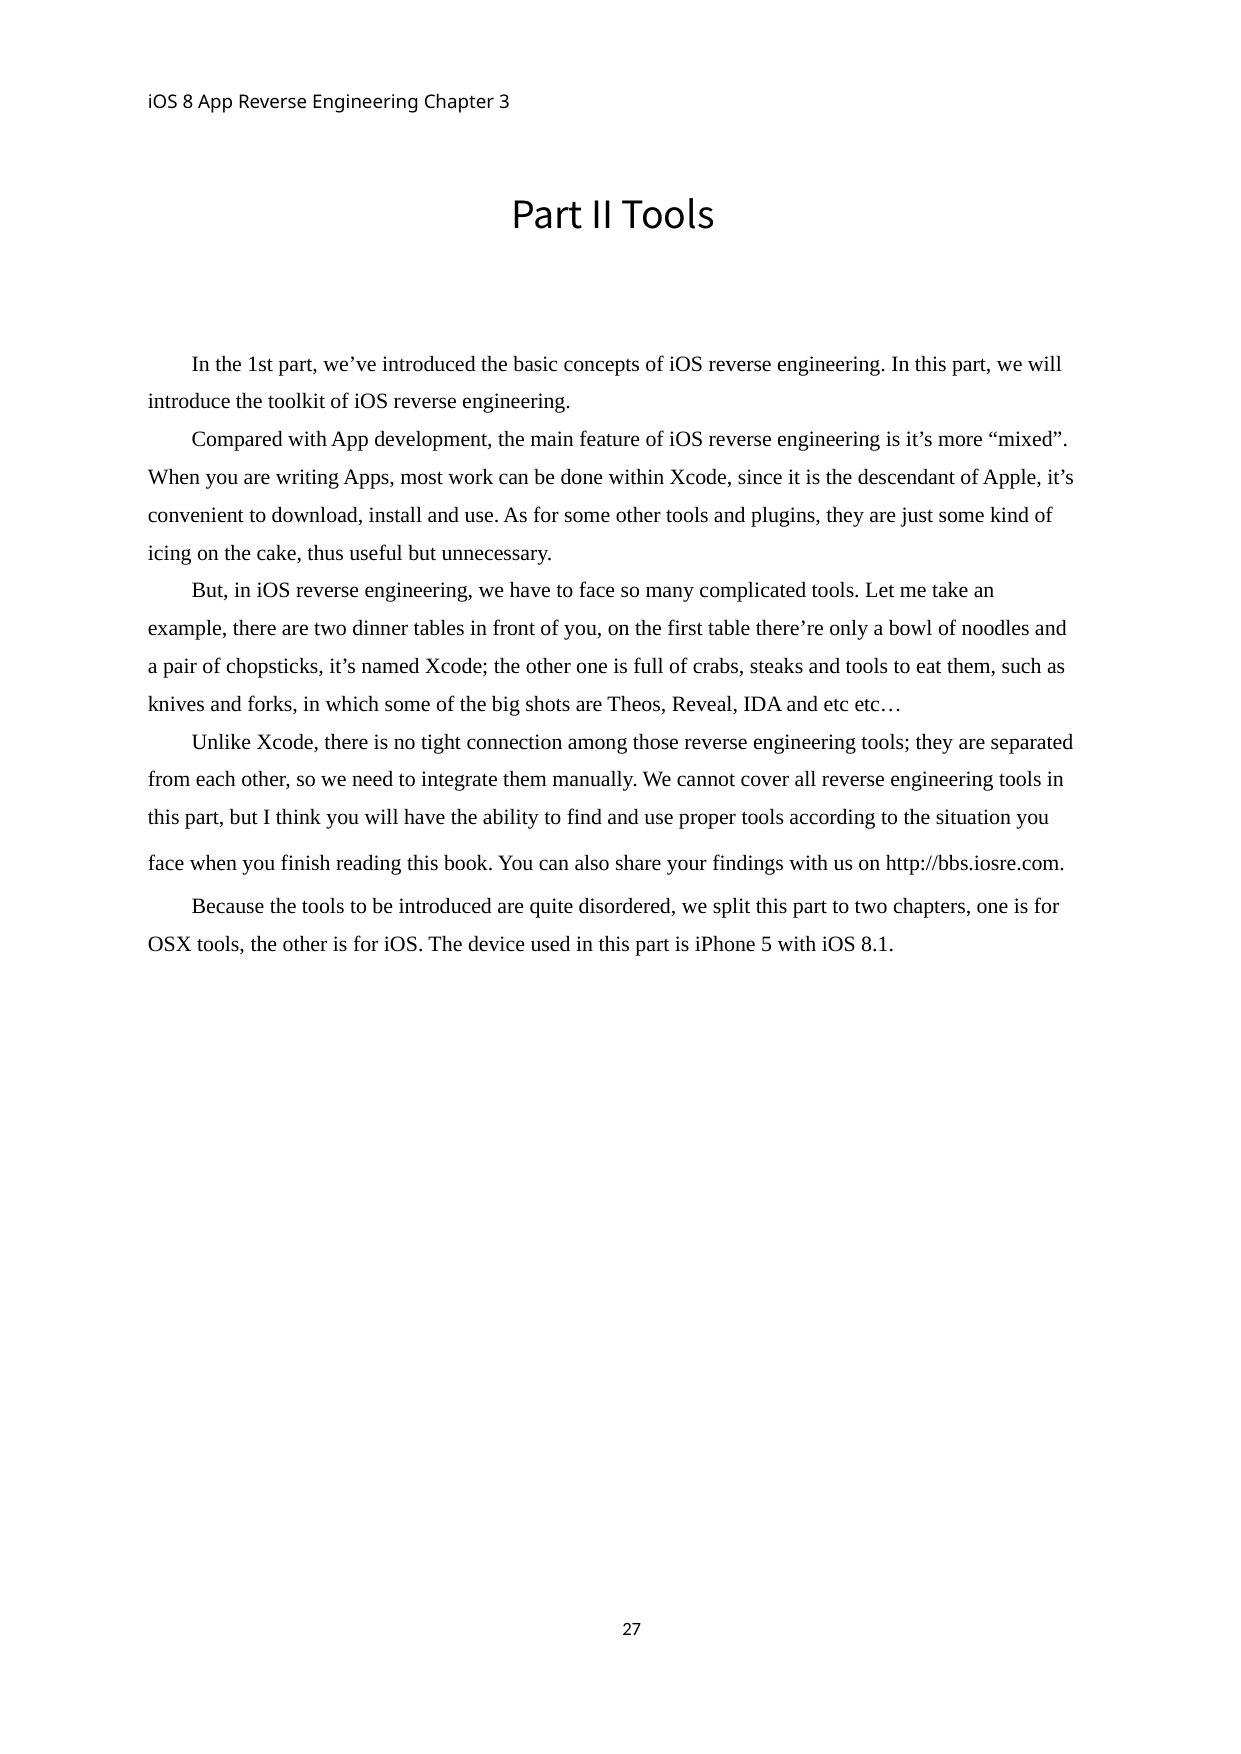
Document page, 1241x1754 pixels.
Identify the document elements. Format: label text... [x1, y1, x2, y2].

text Compared with App development, the main feature of iOS reverse engineering is it’s more “mixed”. When you are writing Apps, most work can be done within Xcode, since it is the descendant of Apple, it’s convenient to download, install and use. As for some other tools and plugins, they are just some kind of icing on the cake, thus useful but unnecessary. [148, 426, 1078, 565]
text Because the tools to be introduced are quite disordered, we split this part to two chapters, one is for OSX tools, the other is for iOS. The device used in this part is iPhone 5 with iOS 8.1. [148, 893, 1078, 956]
text But, in iOS reverse engineering, we have to face so many complicated tools. Let me take an example, there are two dinner tables in front of you, on the first table there’re only a bowl of noodles and a pair of chopsticks, it’s named Xcode; the other one is full of crabs, steaks and tools to eat them, such as knives and forks, in which some of the big shots are Theos, Reveal, IDA and etc etc… [148, 577, 1078, 716]
text Unlike Xcode, there is no tight connection among those reverse engineering tools; they are separated from each other, so we need to integrate them manually. We cannot cover all reverse engineering tools in this part, but I think you will have the ability to find and use proper tools according to the situation you face when you finish reading this book. You can also share your findings with us on http://bbs.iosre.com. [148, 729, 1078, 877]
text In the 1st part, we’ve introduced the basic concepts of iOS reverse engineering. In this part, we will introduce the toolkit of iOS reverse engineering. [148, 351, 1078, 413]
subtitle Part II Tools [148, 185, 1078, 240]
